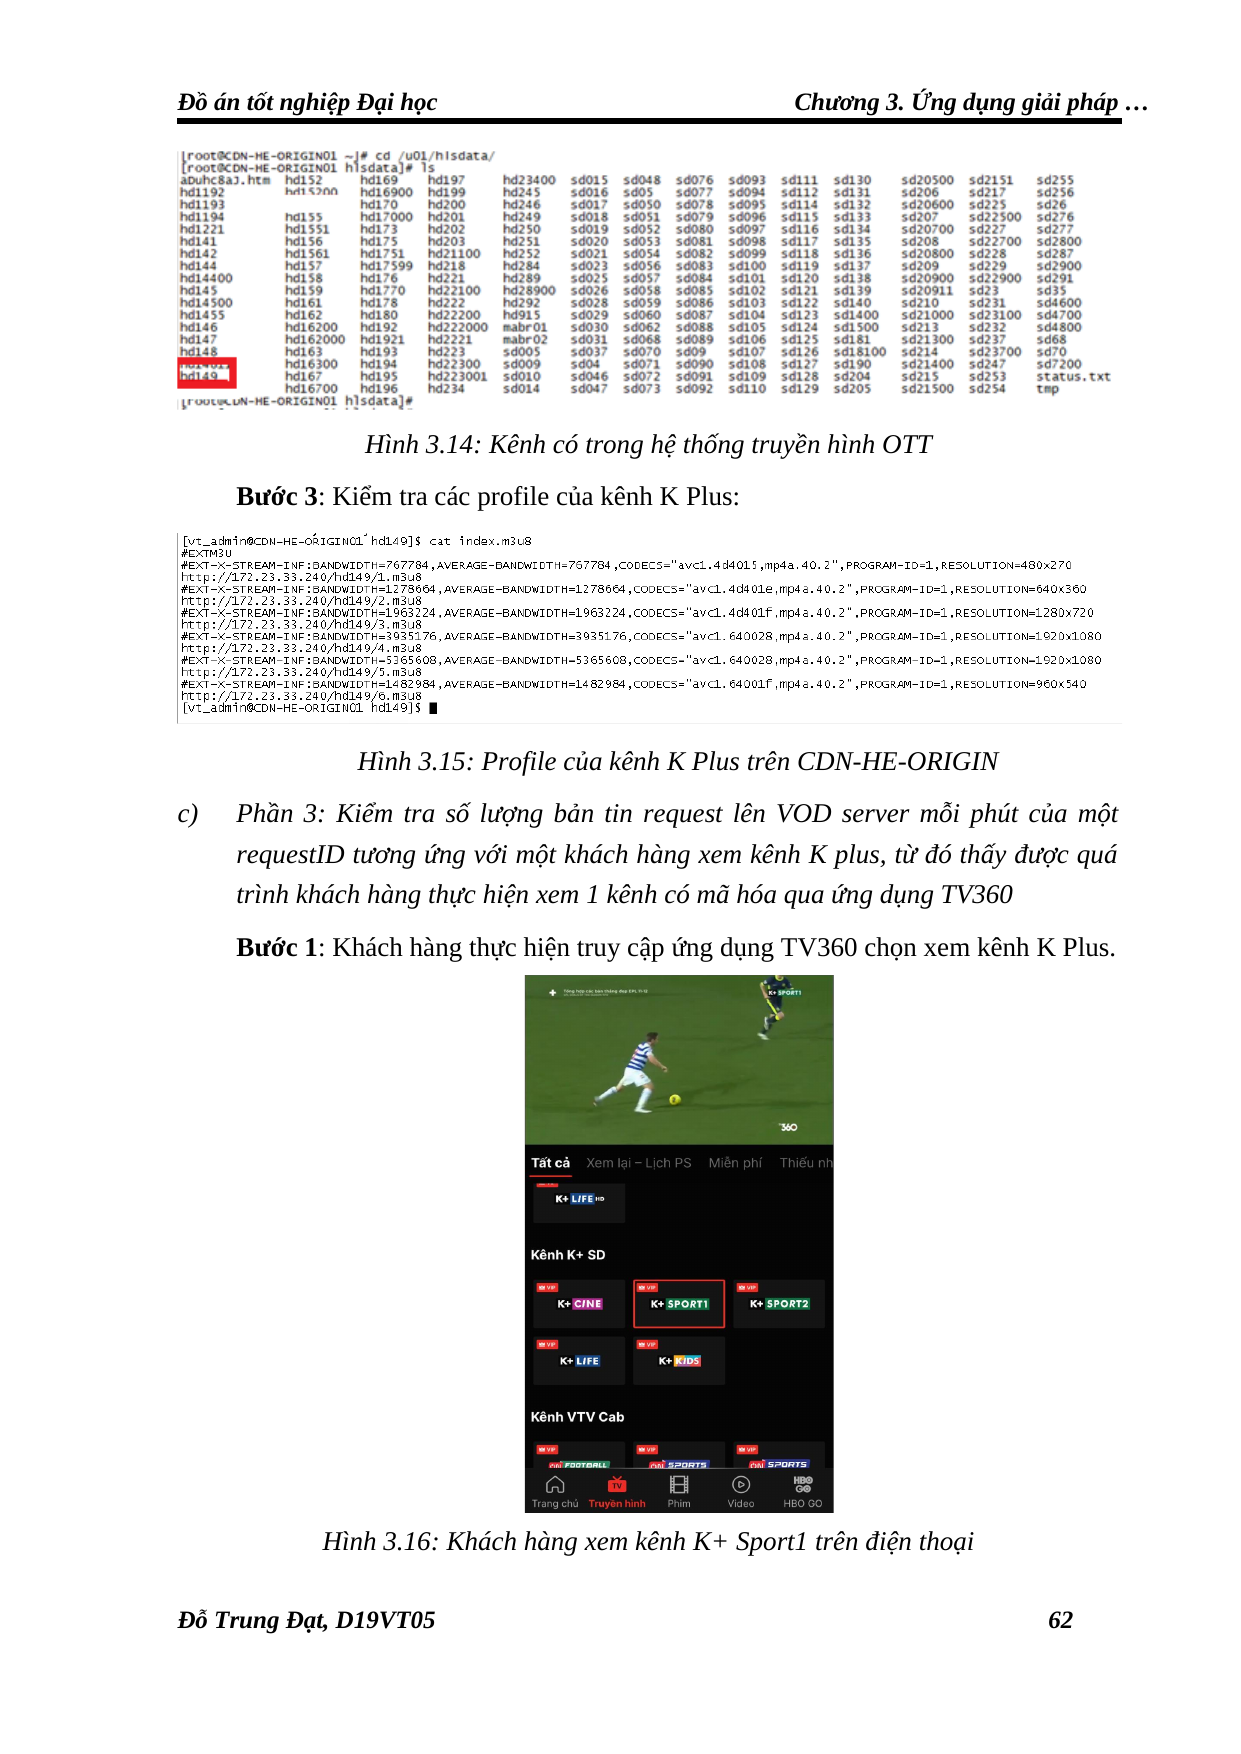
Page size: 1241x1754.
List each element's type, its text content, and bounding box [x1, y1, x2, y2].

subtitle Phần 3: Kiểm tra số lượng bản tin request lên VOD server mỗi phút của một requestID tương ứng với một khách hàng xem kênh K plus, từ đó thấy được quá trình khách hàng thực hiện xem 1 kênh có mã hóa qua ứng dụng TV360 [177, 797, 1122, 909]
text Bước 3: Kiểm tra các profile của kênh K Plus: [177, 480, 1122, 511]
picture [177, 533, 1123, 724]
text Hình 3.14: Kênh có trong hệ thống truyền hình OTT [177, 428, 1122, 459]
text Hình 3.16: Khách hàng xem kênh K+ Sport1 trên điện thoại [177, 1526, 1122, 1557]
picture [524, 975, 834, 1513]
text Hình 3.15: Profile của kênh K Plus trên CDN-HE-ORIGIN [177, 746, 1122, 777]
picture [177, 147, 1123, 416]
text Bước 1: Khách hàng thực hiện truy cập ứng dụng TV360 chọn xem kênh K Plus. [177, 931, 1122, 962]
